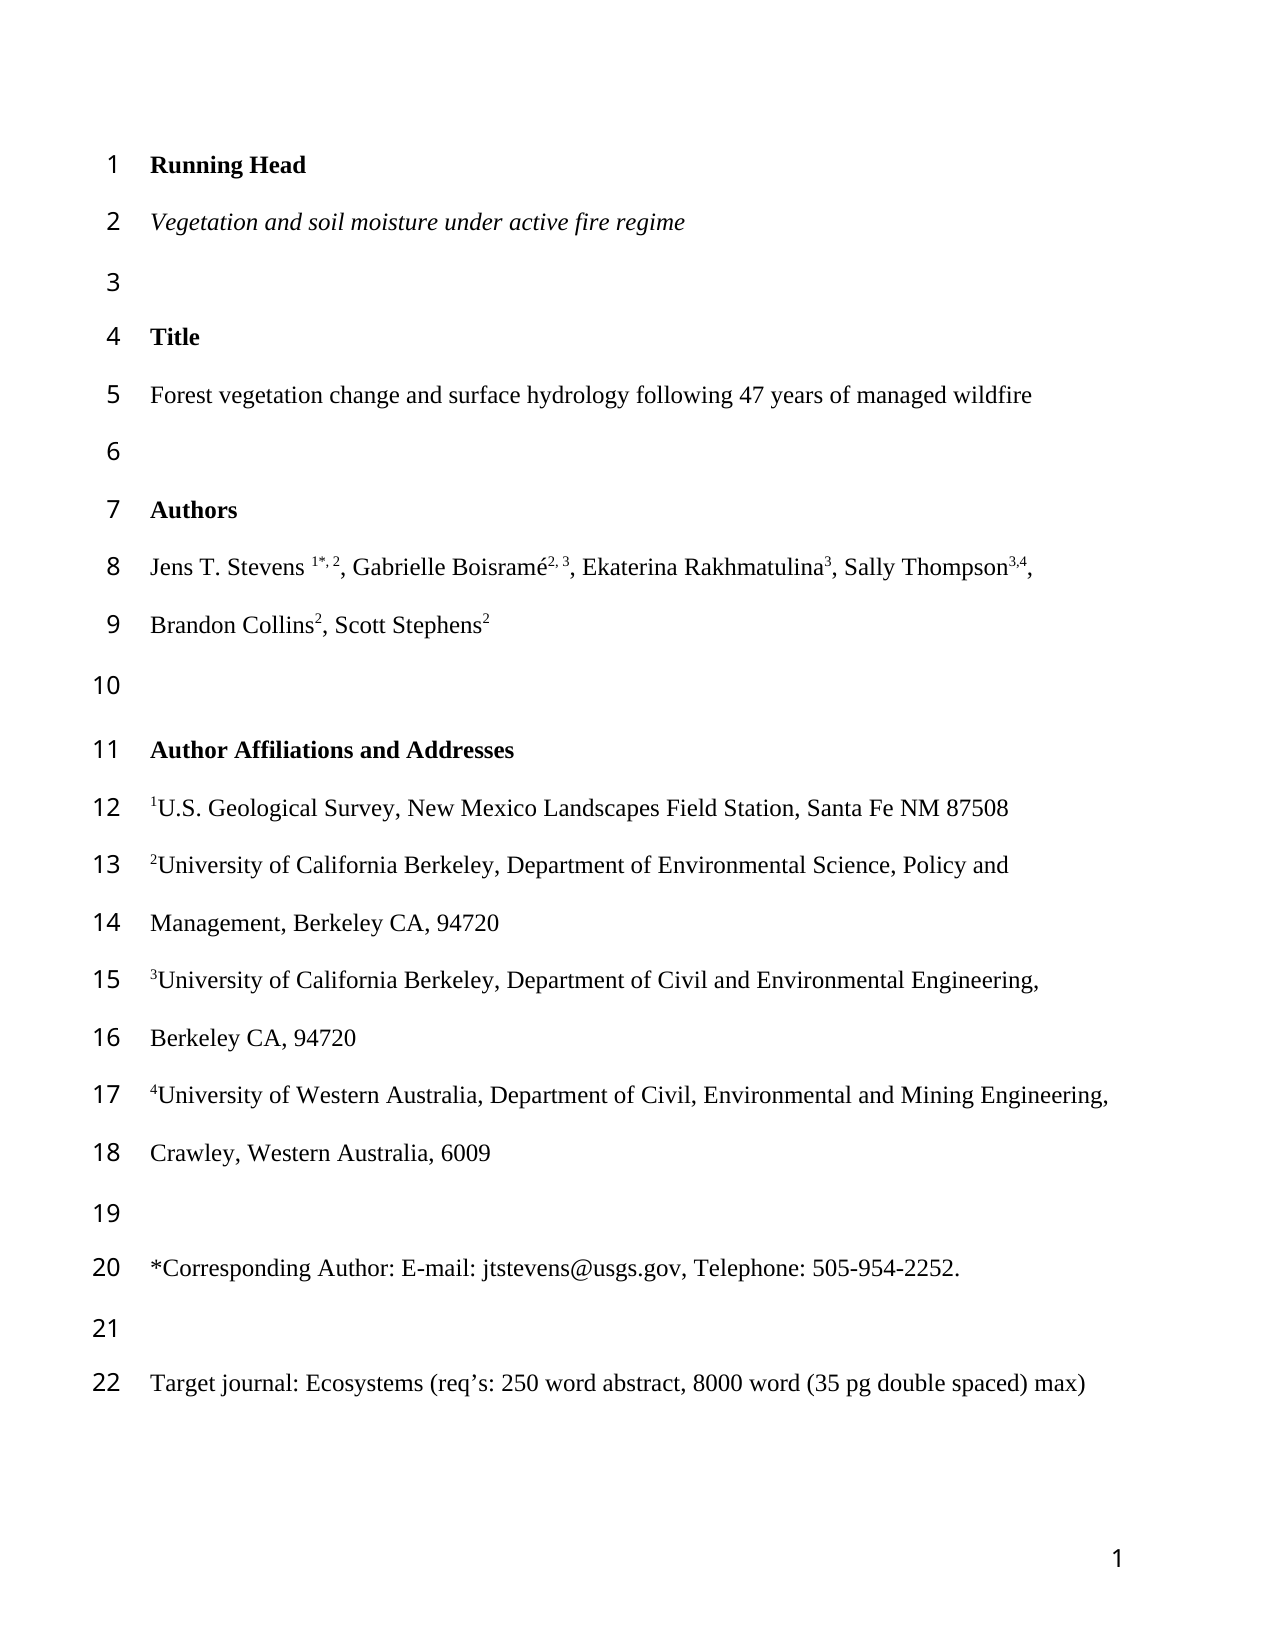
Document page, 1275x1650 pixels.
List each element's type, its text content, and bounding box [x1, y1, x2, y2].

text Forest vegetation change and surface hydrology following 47 years of managed wildfire [150, 380, 1125, 409]
text Author Affiliations and Addresses [150, 736, 1125, 764]
text Authors [150, 495, 1125, 524]
text 3University of California Berkeley, Department of Civil and Environmental Engineering, Berkeley CA, 94720 [150, 966, 1125, 1052]
text *Corresponding Author: E-mail: jtstevens@usgs.gov, Telephone: 505-954-2252. [150, 1253, 1125, 1282]
text Title [150, 322, 1125, 351]
text 1U.S. Geological Survey, New Mexico Landscapes Field Station, Santa Fe NM 87508 [150, 793, 1125, 822]
text Running Head [150, 150, 1125, 179]
text 4University of Western Australia, Department of Civil, Environmental and Mining Engineering, Crawley, Western Australia, 6009 [150, 1081, 1125, 1167]
text 2University of California Berkeley, Department of Environmental Science, Policy and Management, Berkeley CA, 94720 [150, 851, 1125, 937]
text Jens T. Stevens 1*, 2, Gabrielle Boisramé2, 3, Ekaterina Rakhmatulina3, Sally Thompson3,4, Brandon Collins2, Scott Stephens2 [150, 552, 1125, 639]
text Target journal: Ecosystems (req’s: 250 word abstract, 8000 word (35 pg double spaced) max) [150, 1368, 1125, 1397]
text Vegetation and soil moisture under active fire regime [150, 207, 1125, 236]
